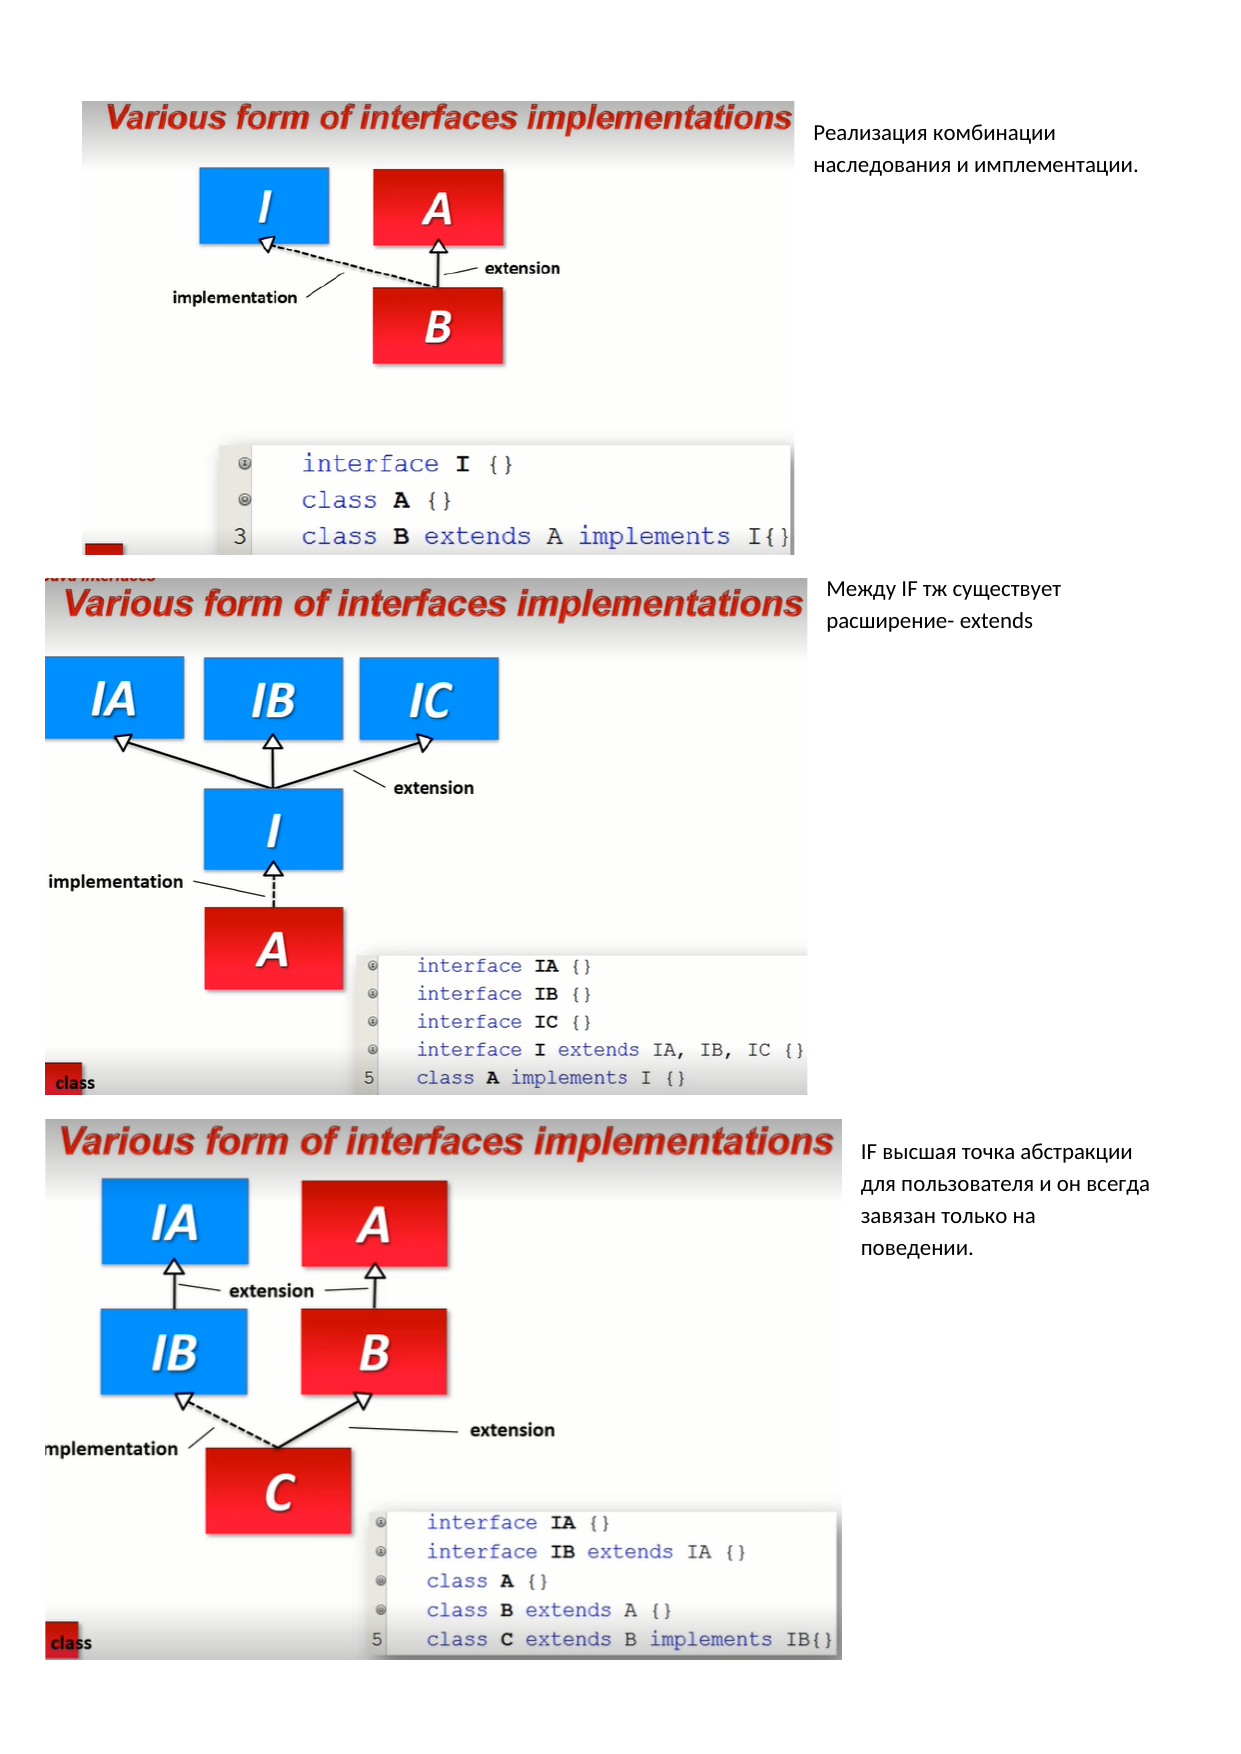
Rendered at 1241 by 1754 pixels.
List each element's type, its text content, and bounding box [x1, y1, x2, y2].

picture [45, 578, 808, 1095]
text Реализация комбинации наследования и имплементации. [794, 118, 1152, 178]
text Между IF тж существует расширение- extends [177, 574, 1152, 635]
picture [82, 101, 794, 555]
picture [45, 1119, 842, 1660]
text IF высшая точка абстракции для пользователя и он всегда завязан только на поведении. [842, 1137, 1152, 1261]
